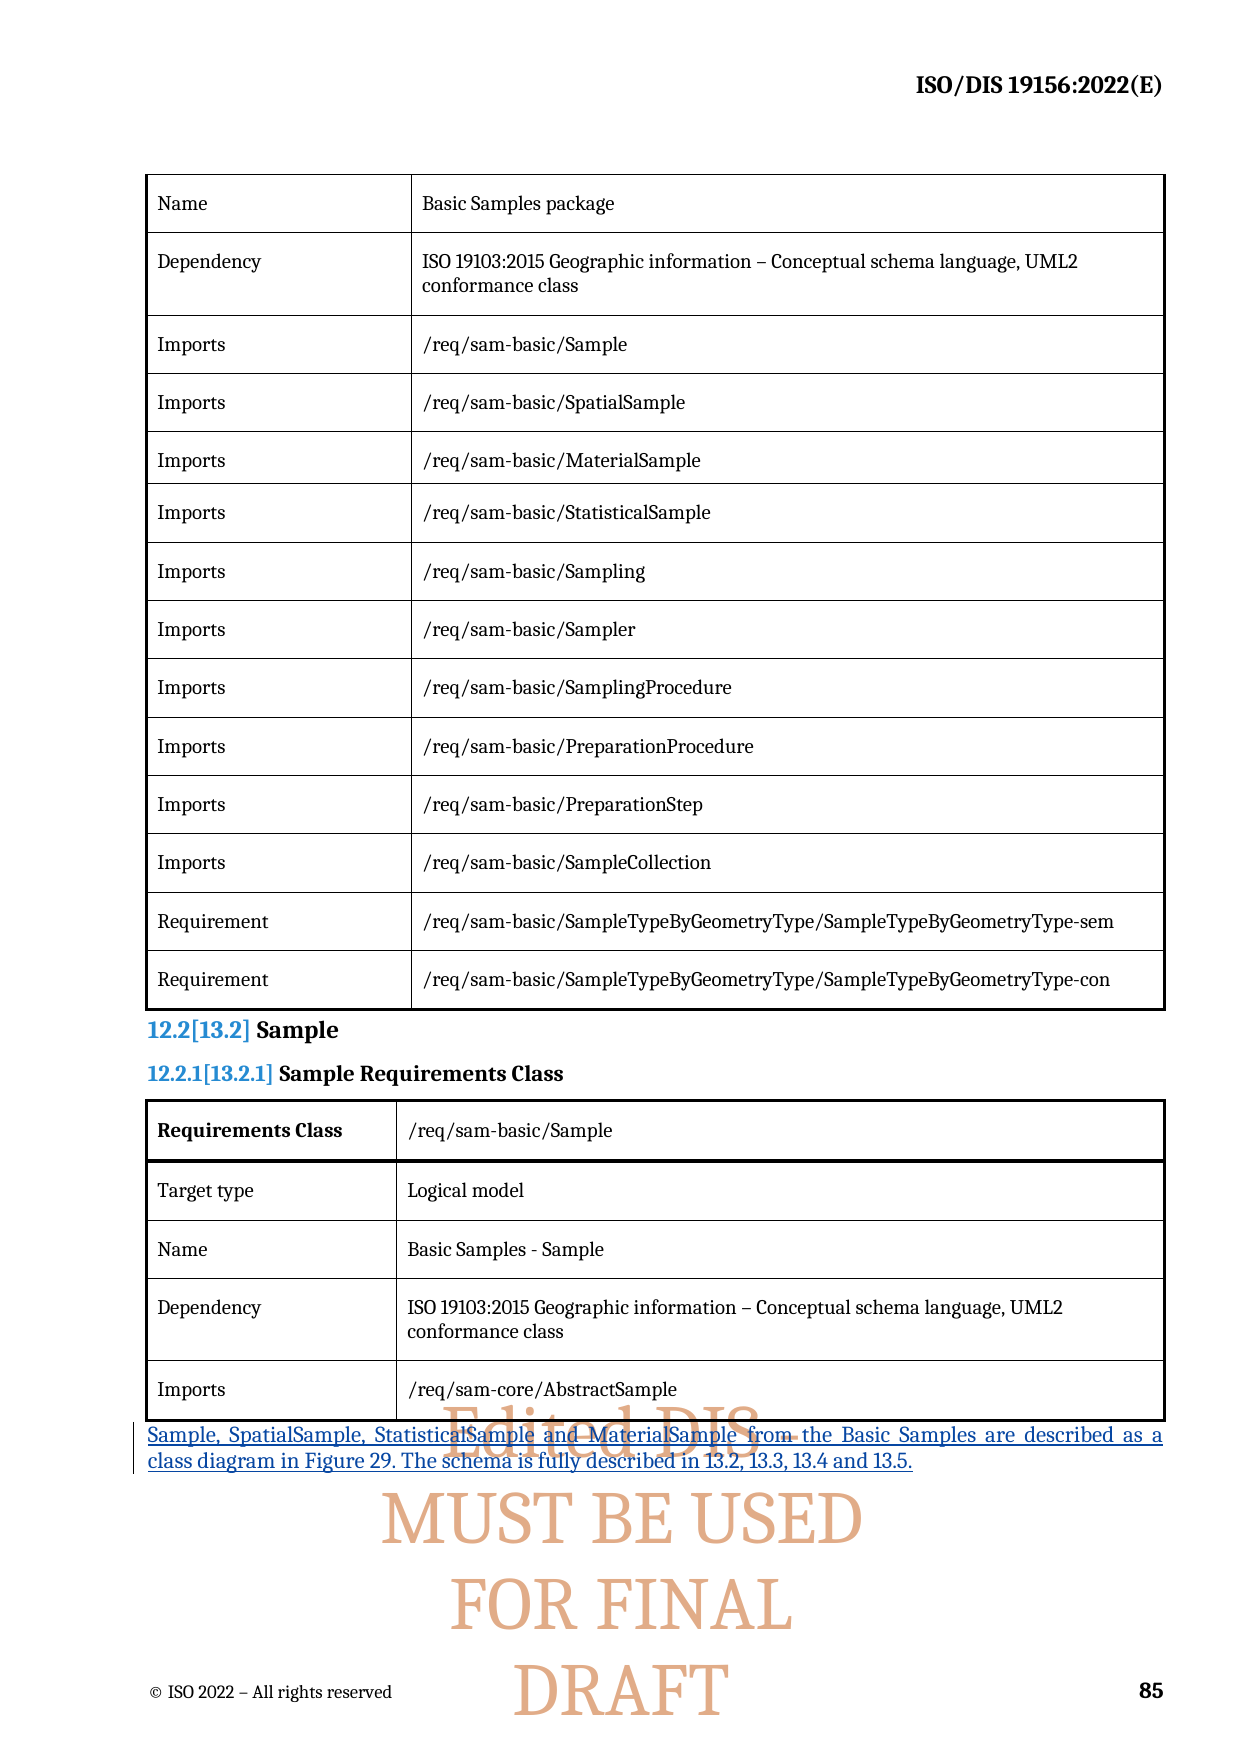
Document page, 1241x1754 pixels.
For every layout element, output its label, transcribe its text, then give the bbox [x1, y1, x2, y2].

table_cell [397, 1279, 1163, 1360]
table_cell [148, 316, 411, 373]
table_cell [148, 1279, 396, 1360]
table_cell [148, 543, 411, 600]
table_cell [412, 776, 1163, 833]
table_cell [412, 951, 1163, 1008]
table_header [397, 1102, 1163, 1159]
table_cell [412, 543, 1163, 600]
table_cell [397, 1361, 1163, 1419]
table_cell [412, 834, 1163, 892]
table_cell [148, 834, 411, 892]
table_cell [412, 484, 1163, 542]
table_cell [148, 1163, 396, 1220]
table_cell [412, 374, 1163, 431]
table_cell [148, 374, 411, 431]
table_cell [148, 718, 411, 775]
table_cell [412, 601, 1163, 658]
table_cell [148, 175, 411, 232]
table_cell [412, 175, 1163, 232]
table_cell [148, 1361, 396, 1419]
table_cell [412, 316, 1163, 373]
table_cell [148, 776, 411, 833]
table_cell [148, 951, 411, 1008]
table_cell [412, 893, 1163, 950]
subtitle Sample [148, 1018, 1163, 1044]
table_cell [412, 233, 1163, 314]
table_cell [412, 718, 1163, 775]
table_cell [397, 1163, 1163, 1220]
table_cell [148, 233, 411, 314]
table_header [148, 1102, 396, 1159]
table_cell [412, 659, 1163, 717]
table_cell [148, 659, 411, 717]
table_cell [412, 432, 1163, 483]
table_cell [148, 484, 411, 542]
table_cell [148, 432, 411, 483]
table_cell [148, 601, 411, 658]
subtitle Sample Requirements Class [148, 1062, 1163, 1086]
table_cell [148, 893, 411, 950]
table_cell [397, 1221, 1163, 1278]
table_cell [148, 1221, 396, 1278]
